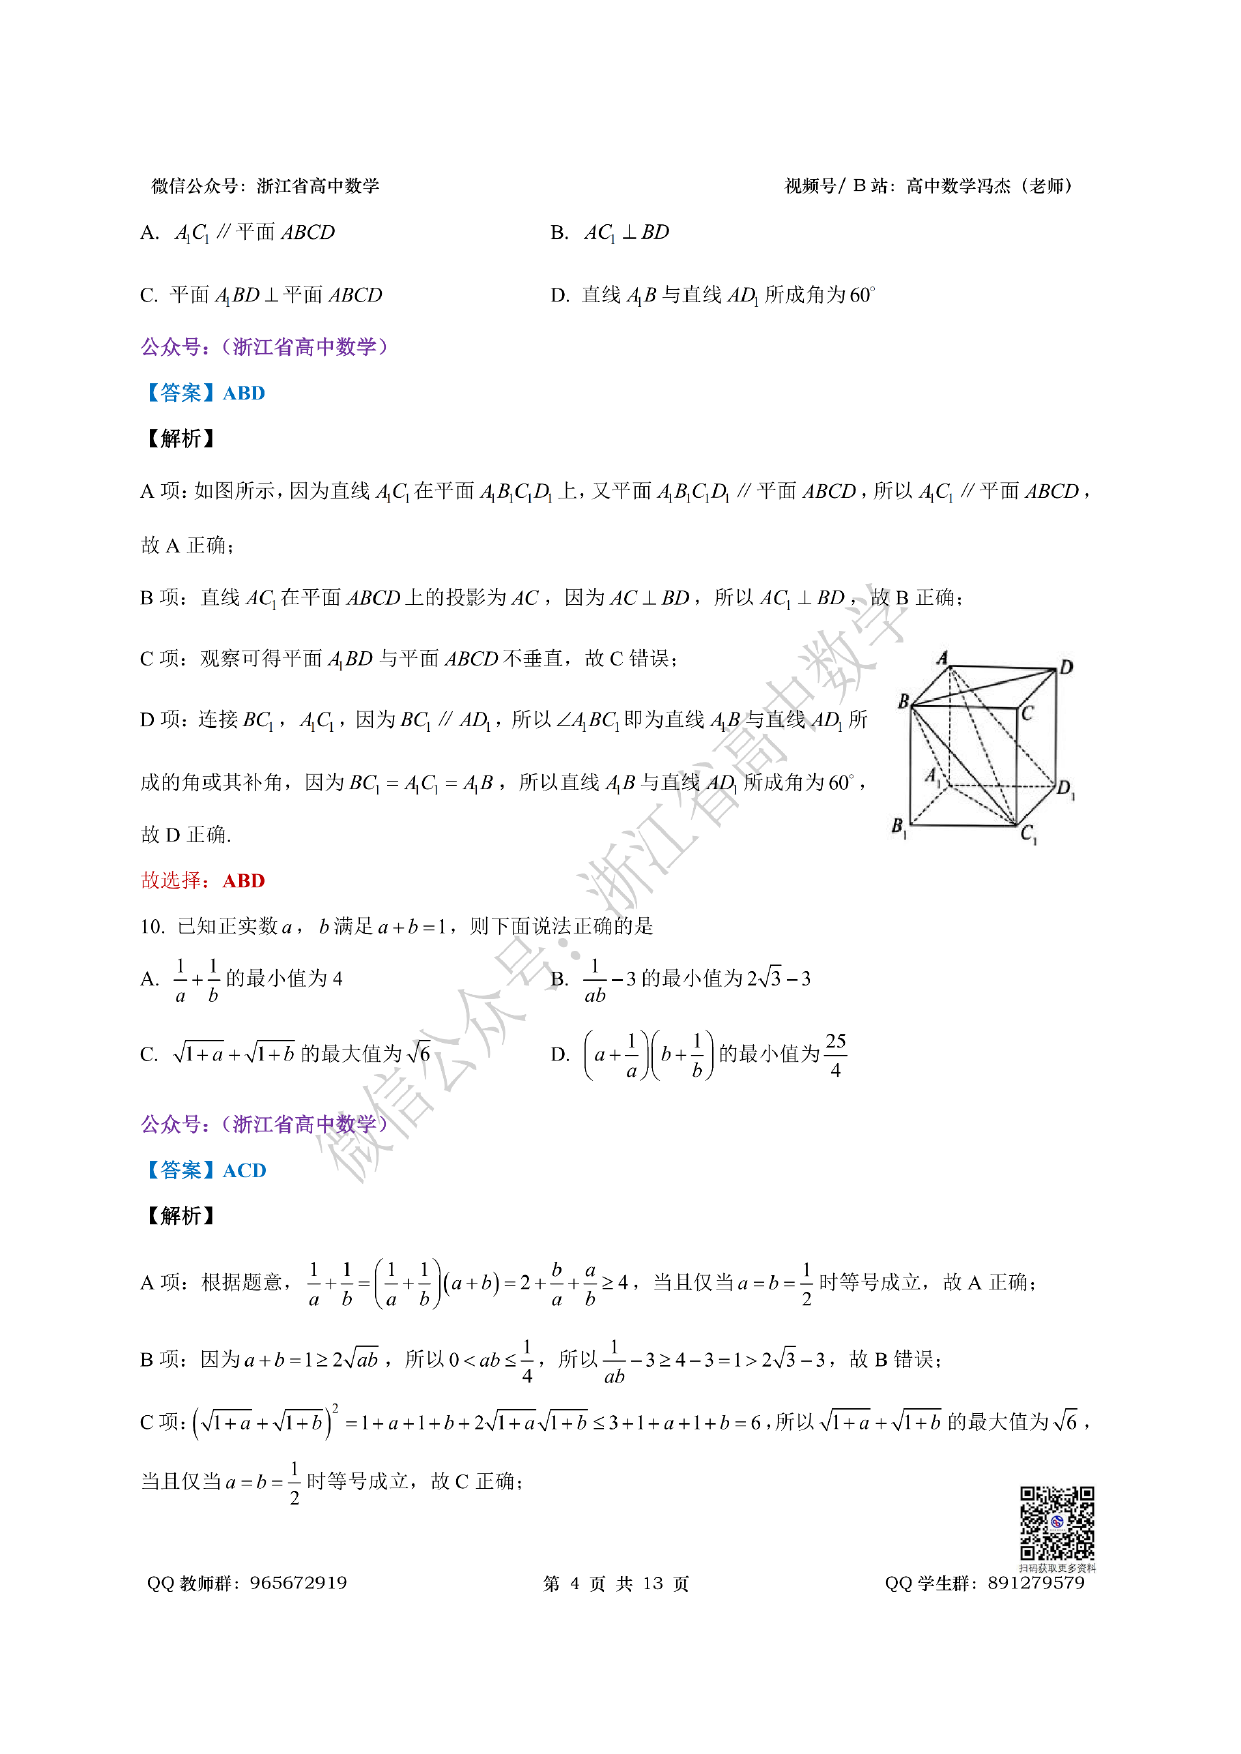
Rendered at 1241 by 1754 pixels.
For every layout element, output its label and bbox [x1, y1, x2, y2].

picture [117, 162, 1123, 1592]
